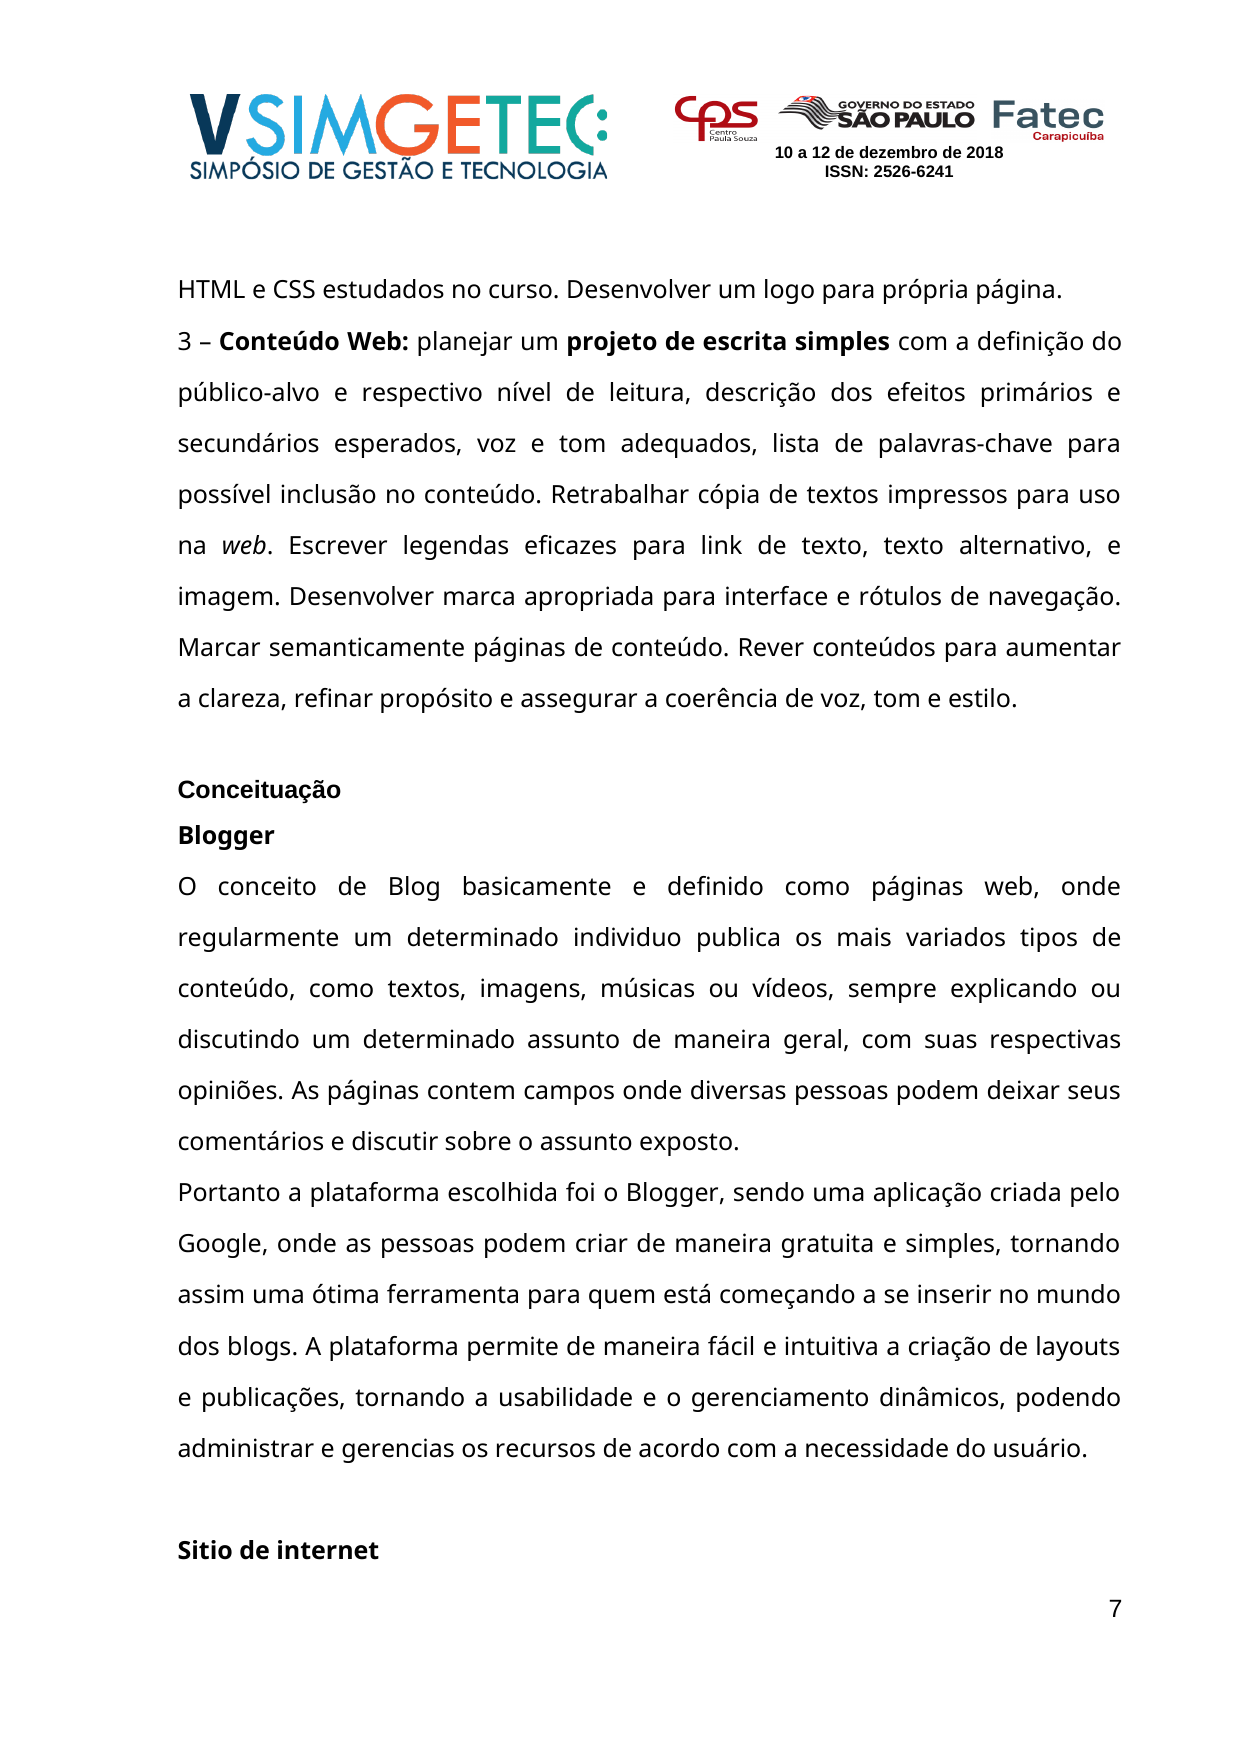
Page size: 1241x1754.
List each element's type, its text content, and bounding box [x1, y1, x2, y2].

text Portanto a plataforma escolhida foi o Blogger, sendo uma aplicação criada pelo Google, onde as pessoas podem criar de maneira gratuita e simples, tornando assim uma ótima ferramenta para quem está começando a se inserir no mundo dos blogs. A plataforma permite de maneira fácil e intuitiva a criação de layouts e publicações, tornando a usabilidade e o gerenciamento dinâmicos, podendo administrar e gerencias os recursos de acordo com a necessidade do usuário. [177, 1175, 1122, 1464]
text 3 – Conteúdo Web: planejar um projeto de escrita simples com a definição do público-alvo e respectivo nível de leitura, descrição dos efeitos primários e secundários esperados, voz e tom adequados, lista de palavras-chave para possível inclusão no conteúdo. Retrabalhar cópia de textos impressos para uso na web. Escrever legendas eficazes para link de texto, texto alternativo, e imagem. Desenvolver marca apropriada para interface e rótulos de navegação. Marcar semanticamente páginas de conteúdo. Rever conteúdos para aumentar a clareza, refinar propósito e assegurar a coerência de voz, tom e estilo. [177, 323, 1122, 714]
picture [672, 93, 978, 143]
text O conceito de Blog basicamente e definido como páginas web, onde regularmente um determinado individuo publica os mais variados tipos de conteúdo, como textos, imagens, músicas ou vídeos, sempre explicando ou discutindo um determinado assunto de maneira geral, com suas respectivas opiniões. As páginas contem campos onde diversas pessoas podem deixar seus comentários e discutir sobre o assunto exposto. [177, 869, 1122, 1158]
text HTML e CSS estudados no curso. Desenvolver um logo para própria página. [177, 272, 1122, 306]
text Sitio de internet [177, 1532, 1122, 1566]
picture [991, 99, 1106, 143]
picture [188, 94, 608, 181]
text Conceituação [177, 774, 1122, 803]
text Blogger [177, 818, 1122, 852]
